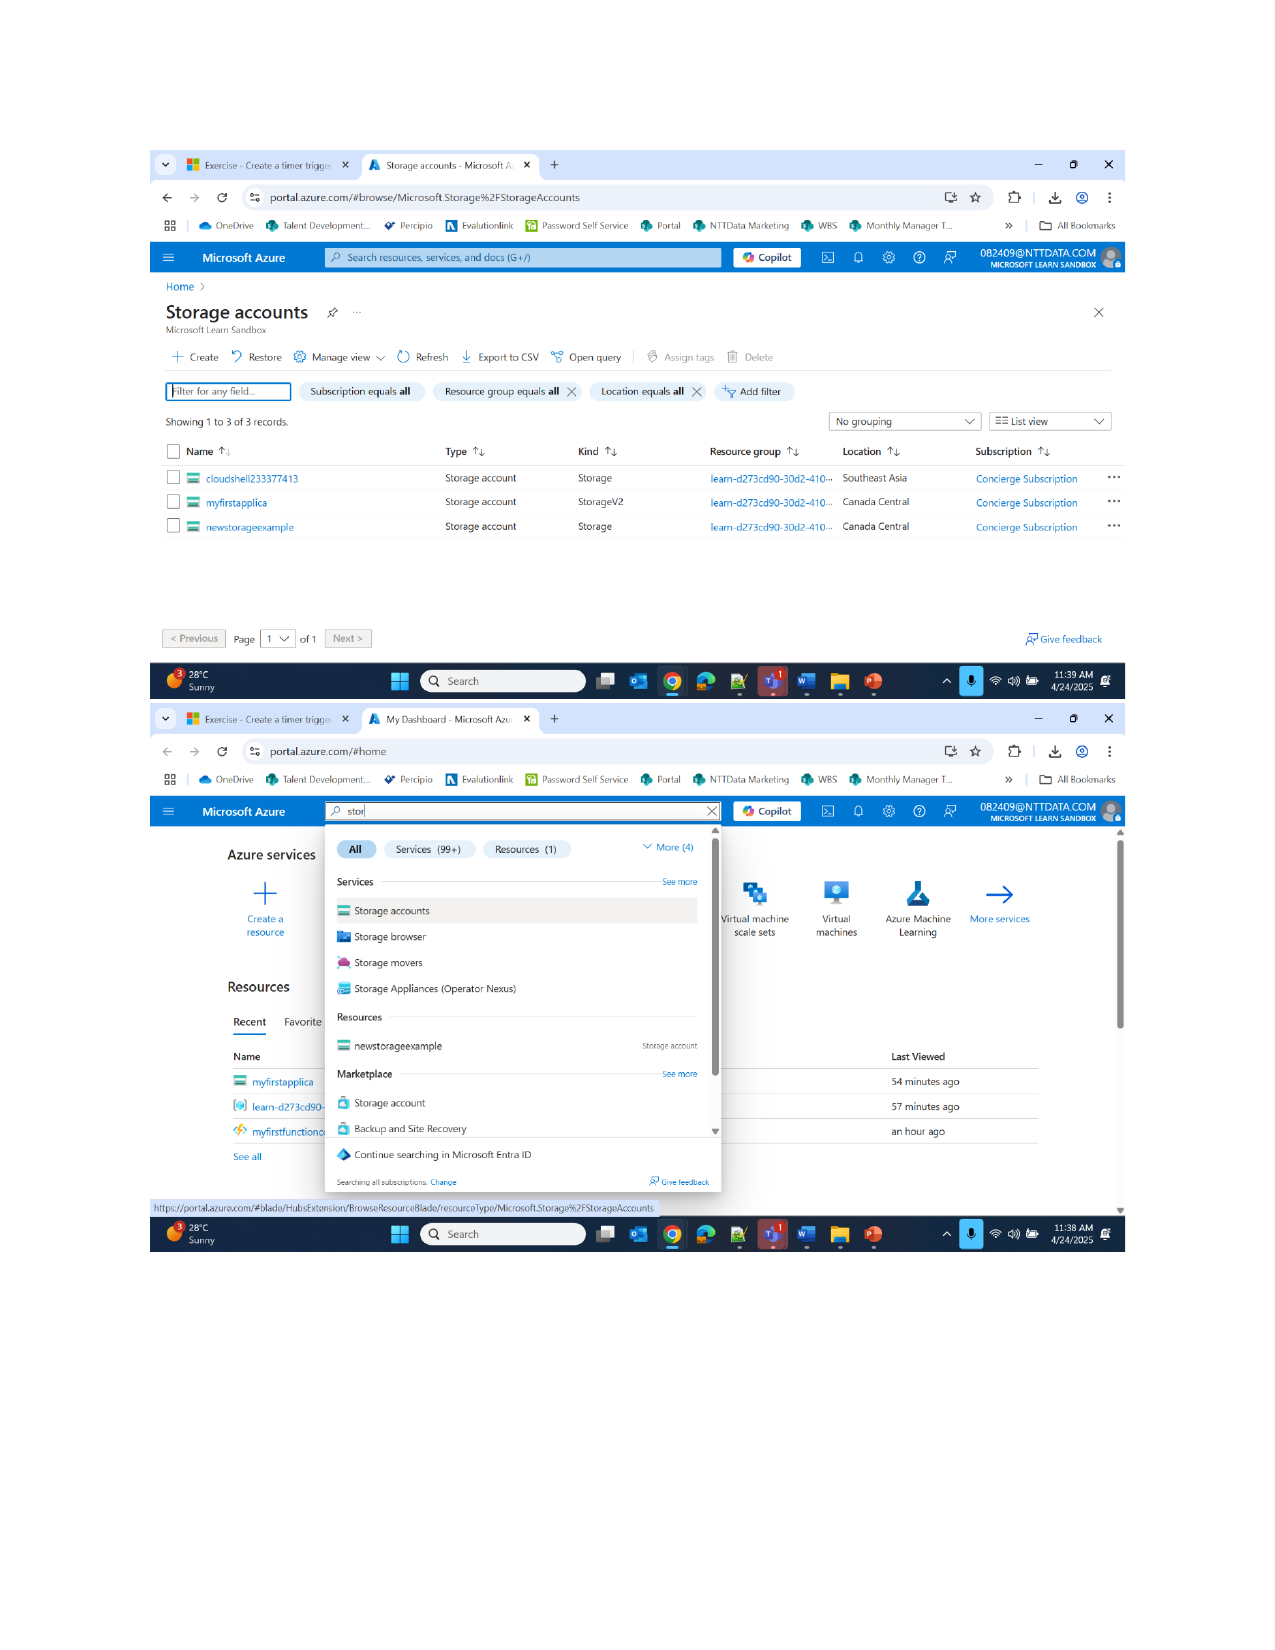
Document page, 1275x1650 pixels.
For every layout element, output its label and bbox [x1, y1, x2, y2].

picture [150, 703, 1125, 1252]
picture [150, 150, 1125, 699]
